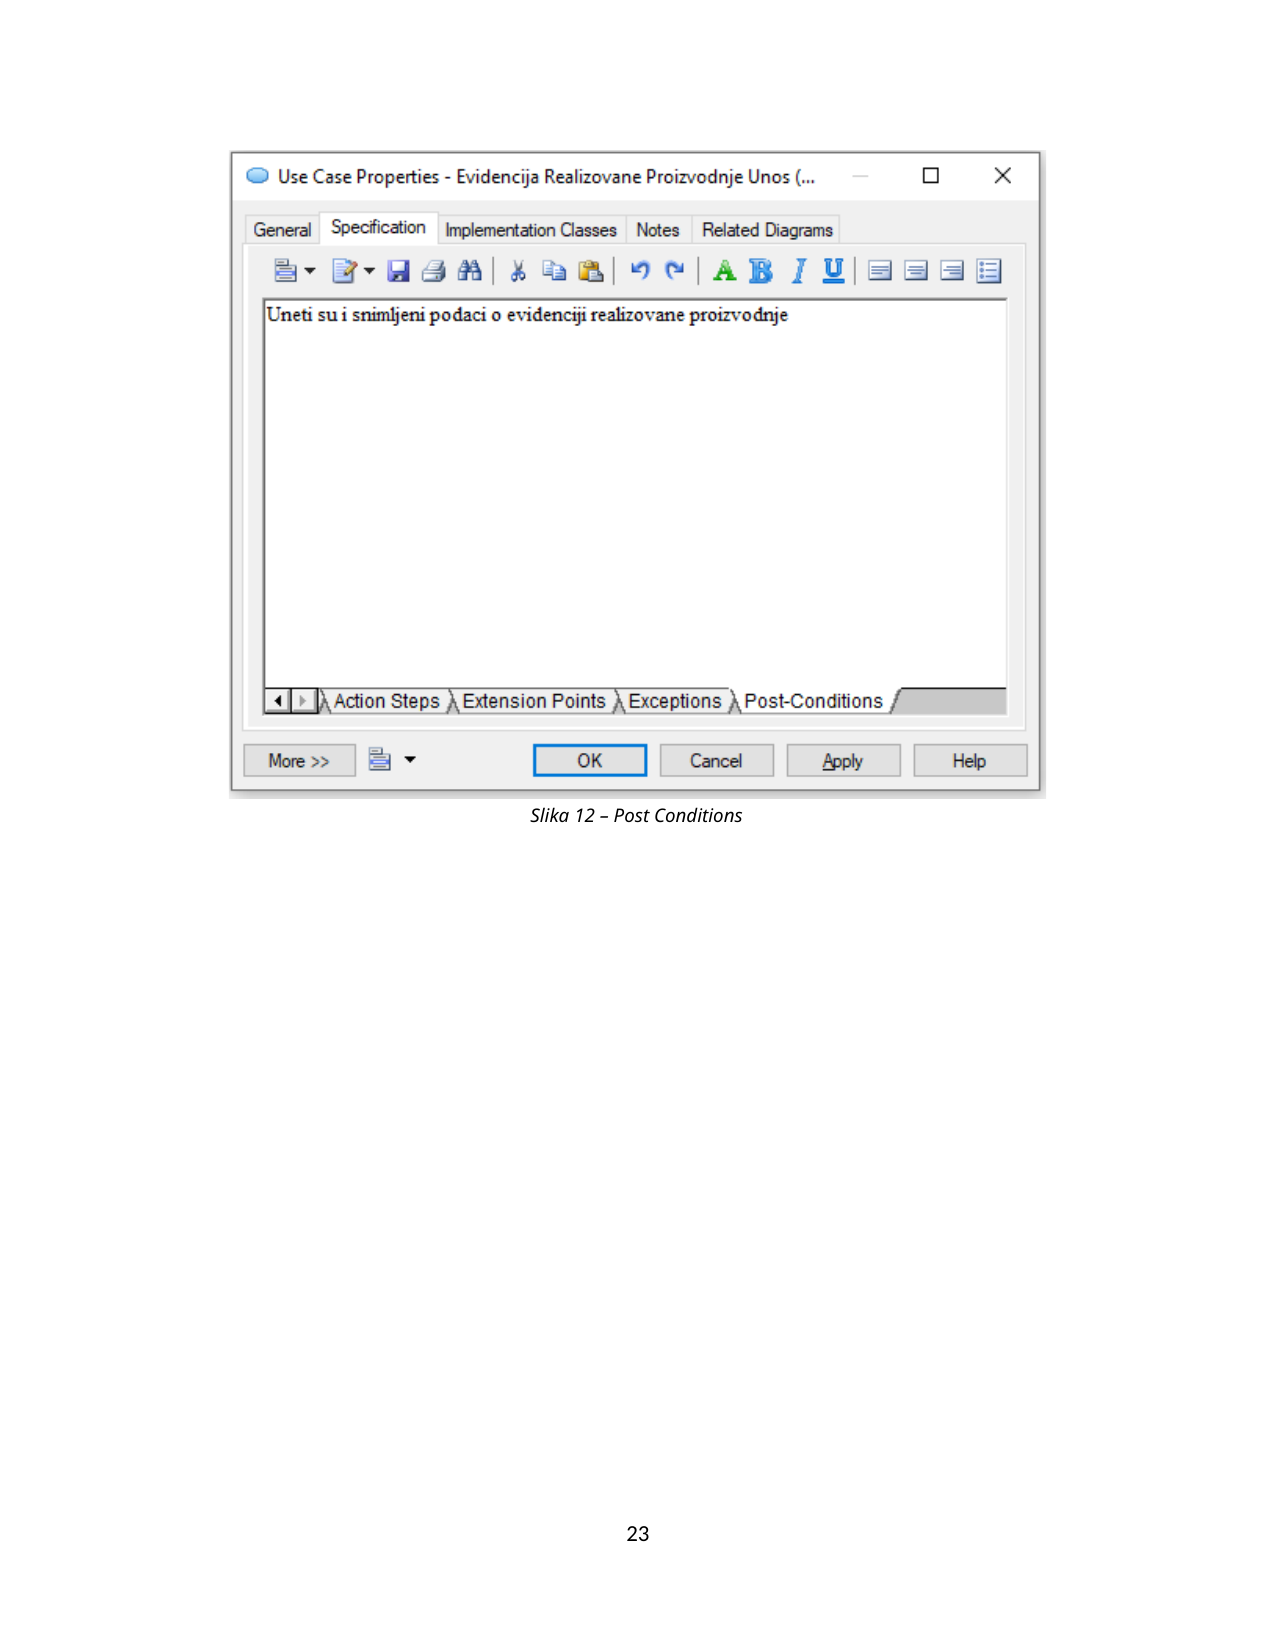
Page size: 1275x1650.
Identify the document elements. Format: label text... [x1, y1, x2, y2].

text Slika 12 – Post Conditions [150, 803, 1125, 828]
picture [228, 150, 1047, 799]
